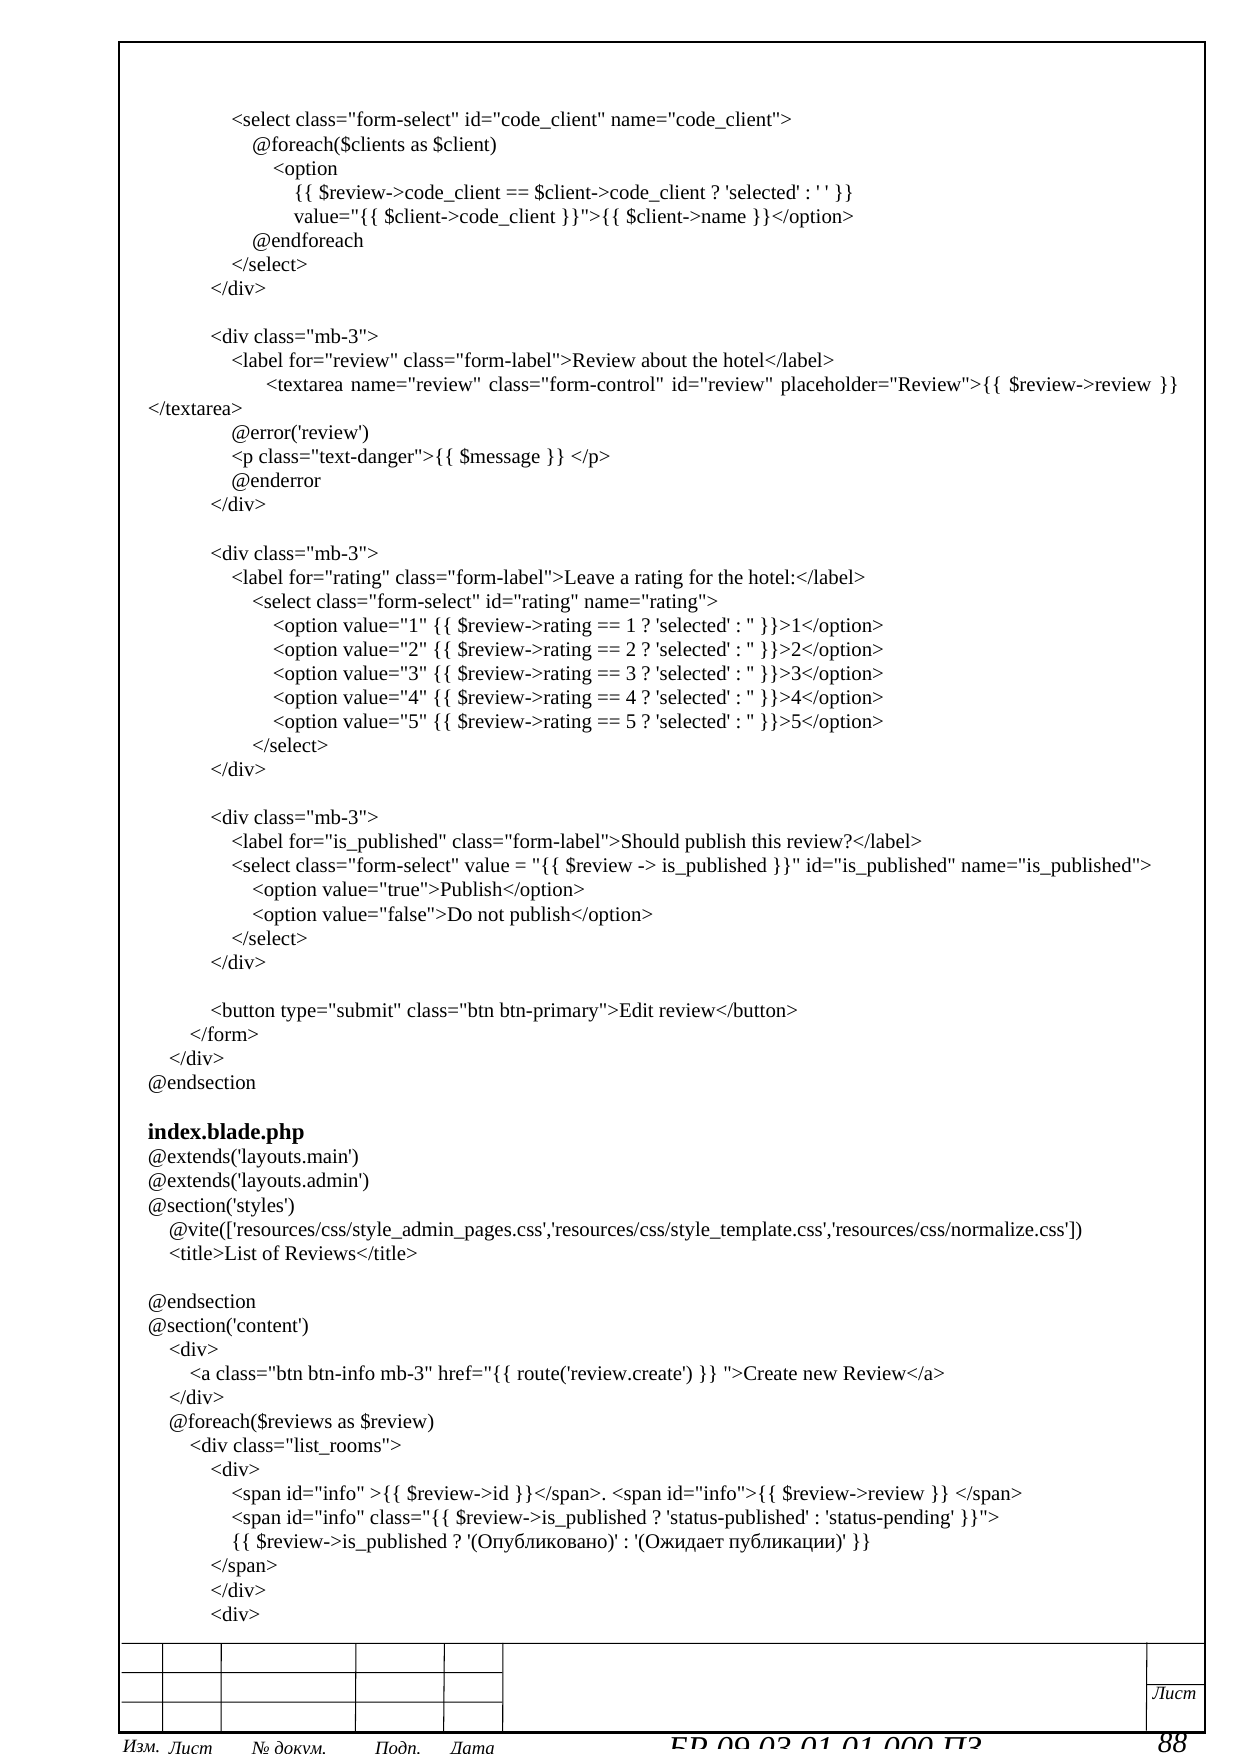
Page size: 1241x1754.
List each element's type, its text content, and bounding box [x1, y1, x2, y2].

text @extends('layouts.main') [148, 1144, 1181, 1168]
text <a class="btn btn-info mb-3" href="{{ route('review.create') }} ">Create new Review</a> [148, 1361, 1181, 1385]
text </select> [148, 252, 1181, 276]
text <label for="is_published" class="form-label">Should publish this review?</label> [148, 829, 1181, 853]
text <div> [148, 1337, 1181, 1361]
text <button type="submit" class="btn btn-primary">Edit review</button> [148, 998, 1181, 1022]
text @endsection [148, 1289, 1181, 1313]
text @foreach($reviews as $review) [148, 1409, 1181, 1433]
text index.blade.php [148, 1118, 1181, 1144]
text <option value="false">Do not publish</option> [148, 901, 1181, 926]
text @vite(['resources/css/style_admin_pages.css','resources/css/style_template.css','resources/css/normalize.css']) [148, 1217, 1181, 1241]
text <span id="info" >{{ $review->id }}</span>. <span id="info">{{ $review->review }} </span> [148, 1481, 1181, 1505]
text </form> [148, 1022, 1181, 1046]
text <p class="text-danger">{{ $message }} </p> [148, 444, 1181, 468]
text @extends('layouts.admin') [148, 1168, 1181, 1192]
text <select class="form-select" id="code_client" name="code_client"> [148, 107, 1181, 131]
text </div> [148, 1385, 1181, 1409]
text </div> [148, 276, 1181, 300]
text @error('review') [148, 420, 1181, 444]
text <div class="mb-3"> [148, 541, 1181, 564]
text <select class="form-select" value = "{{ $review -> is_published }}" id="is_published" name="is_published"> [148, 853, 1181, 877]
text <label for="rating" class="form-label">Leave a rating for the hotel:</label> [148, 564, 1181, 589]
text </div> [148, 492, 1181, 516]
text <span id="info" class="{{ $review->is_published ? 'status-published' : 'status-pending' }}"> [148, 1505, 1181, 1529]
text {{ $review->code_client == $client->code_client ? 'selected' : ' ' }} [148, 179, 1181, 204]
text @section('content') [148, 1313, 1181, 1337]
text </div> [148, 1577, 1181, 1602]
text </div> [148, 757, 1181, 781]
text <option value="5" {{ $review->rating == 5 ? 'selected' : '' }}>5</option> [148, 709, 1181, 733]
text <div class="list_rooms"> [148, 1433, 1181, 1457]
text @endforeach [148, 228, 1181, 252]
text <textarea name="review" class="form-control" id="review" placeholder="Review">{{ $review->review }} </textarea> [148, 372, 1181, 420]
text <div> [148, 1602, 1181, 1626]
text <option value="true">Publish</option> [148, 877, 1181, 901]
text </span> [148, 1553, 1181, 1577]
text <option value="2" {{ $review->rating == 2 ? 'selected' : '' }}>2</option> [148, 637, 1181, 661]
text <option [148, 156, 1181, 179]
text <div class="mb-3"> [148, 805, 1181, 829]
text <select class="form-select" id="rating" name="rating"> [148, 589, 1181, 613]
text @section('styles') [148, 1192, 1181, 1217]
text value="{{ $client->code_client }}">{{ $client->name }}</option> [148, 204, 1181, 228]
text </div> [148, 1046, 1181, 1070]
text {{ $review->is_published ? '(Опубликовано)' : '(Ожидает публикации)' }} [148, 1529, 1181, 1553]
text <label for="review" class="form-label">Review about the hotel</label> [148, 348, 1181, 372]
text @enderror [148, 468, 1181, 492]
text </select> [148, 733, 1181, 757]
text <option value="4" {{ $review->rating == 4 ? 'selected' : '' }}>4</option> [148, 685, 1181, 709]
text <option value="3" {{ $review->rating == 3 ? 'selected' : '' }}>3</option> [148, 661, 1181, 685]
text </div> [148, 949, 1181, 974]
text <option value="1" {{ $review->rating == 1 ? 'selected' : '' }}>1</option> [148, 613, 1181, 637]
text <div class="mb-3"> [148, 324, 1181, 348]
text <div> [148, 1457, 1181, 1481]
text @endsection [148, 1070, 1181, 1094]
text @foreach($clients as $client) [148, 131, 1181, 156]
text <title>List of Reviews</title> [148, 1241, 1181, 1265]
text </select> [148, 926, 1181, 949]
